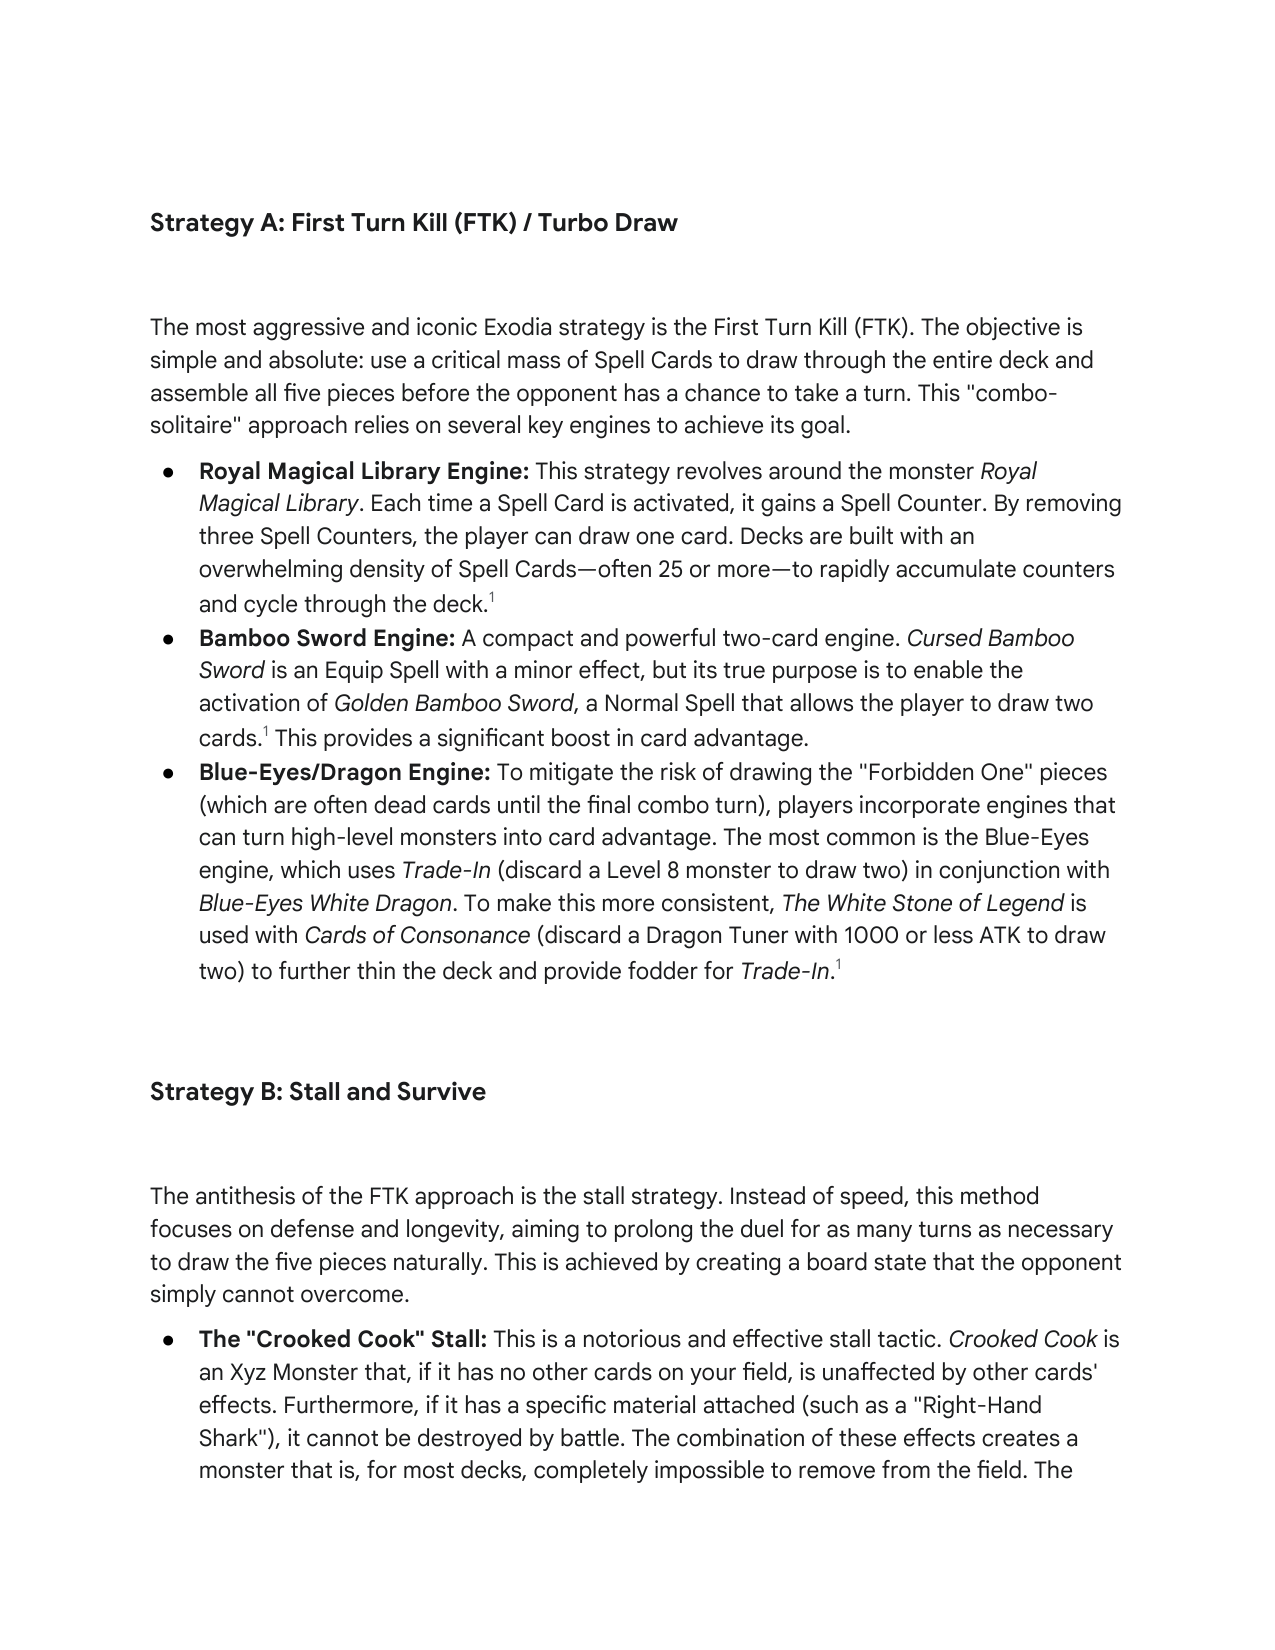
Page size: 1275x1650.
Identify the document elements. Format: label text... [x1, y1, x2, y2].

list Bamboo Sword Engine: A compact and powerful two-card engine. Cursed Bamboo Sword is an Equip Spell with a minor effect, but its true purpose is to enable the activation of Golden Bamboo Sword, a Normal Spell that allows the player to draw two cards.1 This provides a significant boost in card advantage. [161, 624, 1125, 754]
list Royal Magical Library Engine: This strategy revolves around the monster Royal Magical Library. Each time a Spell Card is activated, it gains a Spell Counter. By removing three Spell Counters, the player can draw one card. Decks are built with an overwhelming density of Spell Cards—often 25 or more—to rapidly accumulate counters and cycle through the deck.1 [161, 457, 1125, 619]
subtitle Strategy B: Stall and Survive [150, 1076, 1125, 1108]
text The most aggressive and iconic Exodia strategy is the First Turn Kill (FTK). The objective is simple and absolute: use a critical mass of Spell Cards to draw through the entire deck and assemble all five pieces before the opponent has a chance to take a turn. This "combo-solitaire" approach relies on several key engines to achieve its goal. [150, 314, 1125, 441]
subtitle Strategy A: First Turn Kill (FTK) / Turbo Draw [150, 208, 1125, 239]
text The antithesis of the FTK approach is the stall strategy. Instead of speed, this method focuses on defense and longevity, aiming to prolong the duel for as many turns as necessary to draw the five pieces naturally. This is achieved by creating a board state that the opponent simply cannot overcome. [150, 1182, 1125, 1309]
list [161, 1326, 1125, 1485]
list Blue-Eyes/Dragon Engine: To mitigate the risk of drawing the "Forbidden One" pieces (which are often dead cards until the final combo turn), players incorporate engines that can turn high-level monsters into card advantage. The most common is the Blue-Eyes engine, which uses Trade-In (discard a Level 8 monster to draw two) in conjunction with Blue-Eyes White Dragon. To make this more consistent, The White Stone of Legend is used with Cards of Consonance (discard a Dragon Tuner with 1000 or less ATK to draw two) to further thin the deck and provide fodder for Trade-In.1 [161, 758, 1125, 986]
